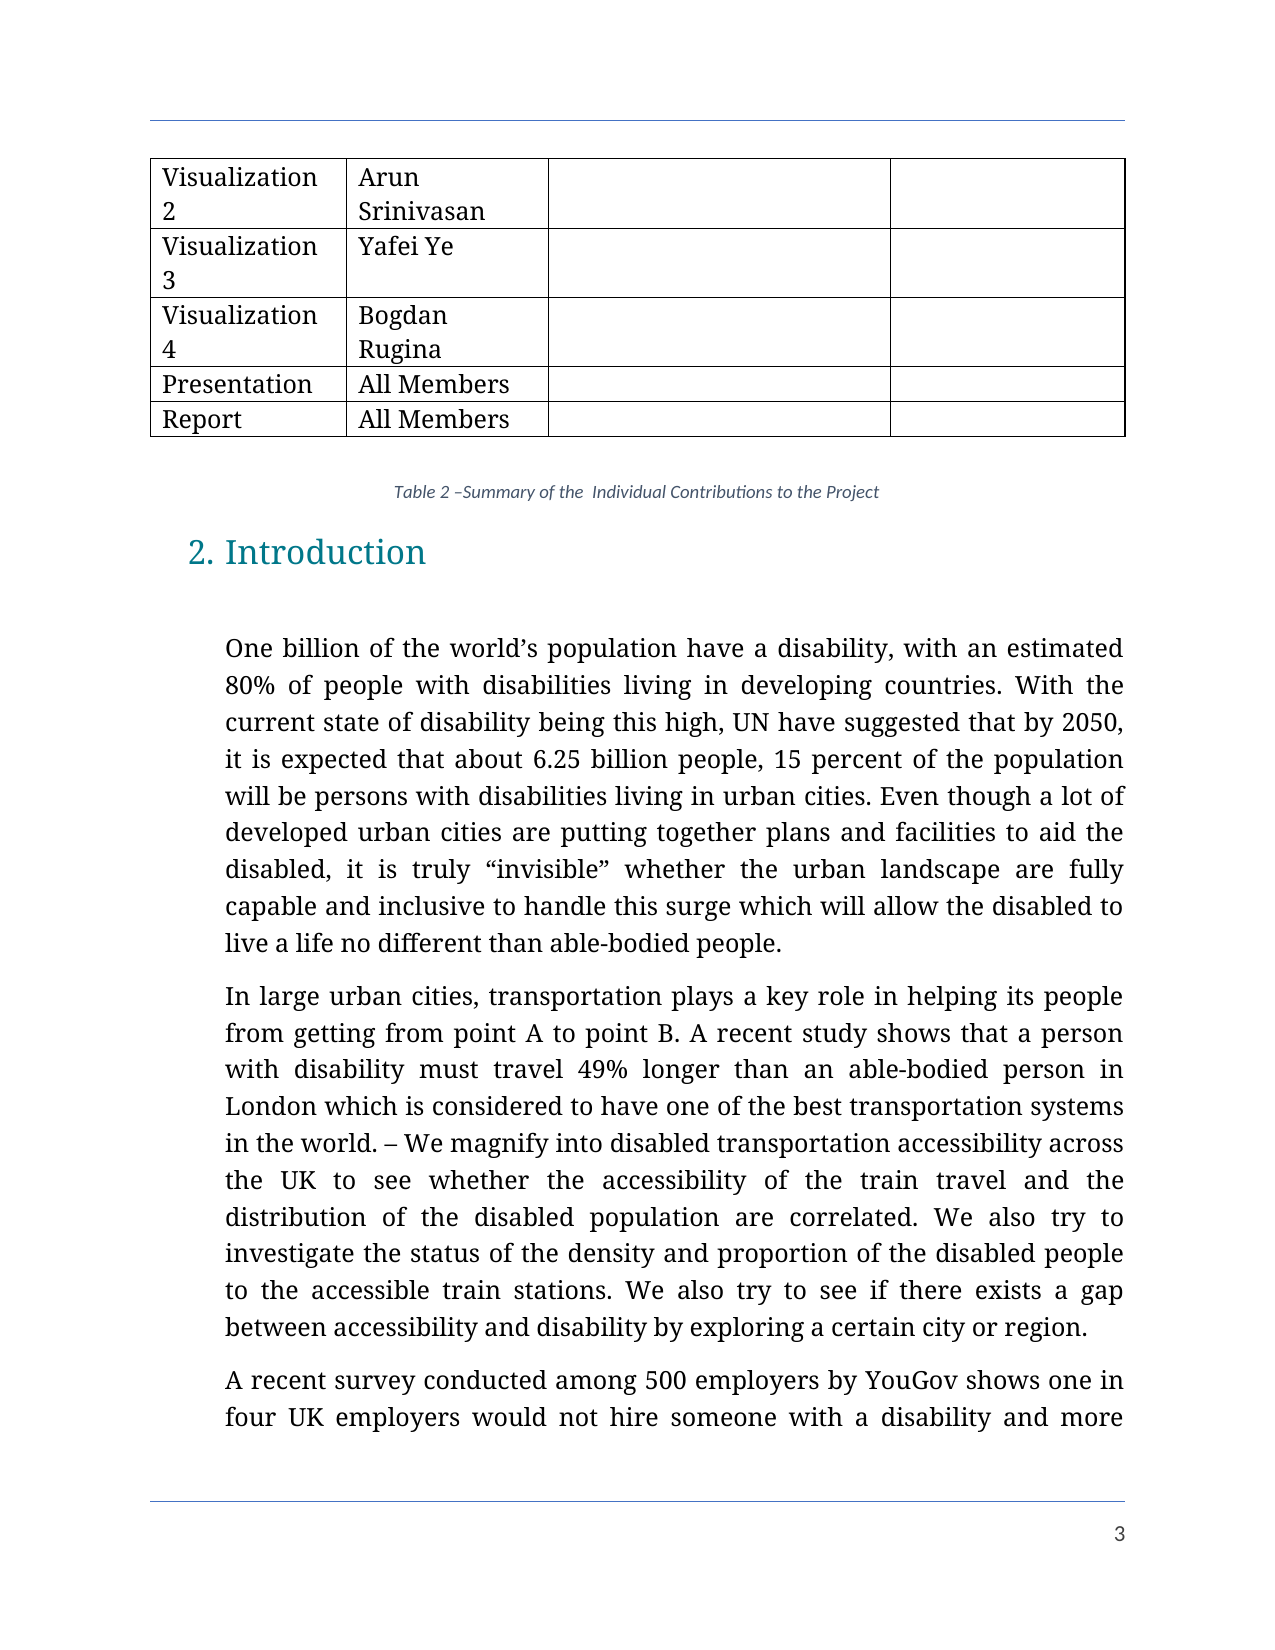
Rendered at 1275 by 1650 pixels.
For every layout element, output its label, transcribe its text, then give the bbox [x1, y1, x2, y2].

text One billion of the world’s population have a disability, with an estimated 80% of people with disabilities living in developing countries. With the current state of disability being this high, UN have suggested that by 2050, it is expected that about 6.25 billion people, 15 percent of the population will be persons with disabilities living in urban cities. Even though a lot of developed urban cities are putting together plans and facilities to aid the disabled, it is truly “invisible” whether the urban landscape are fully capable and inclusive to handle this surge which will allow the disabled to live a life no different than able-bodied people. [225, 631, 1125, 959]
table_cell Report [151, 402, 346, 436]
table_cell Visualization 2 [151, 159, 346, 227]
table_cell [549, 159, 890, 227]
table_cell Presentation [151, 367, 346, 401]
table_cell [891, 229, 1124, 297]
table_cell [549, 402, 890, 436]
table_cell Bogdan Rugina [347, 298, 548, 366]
table_cell [549, 298, 890, 366]
text Table 2 –Summary of the Individual Contributions to the Project [150, 481, 1125, 504]
table_cell All Members [347, 402, 548, 436]
table_cell All Members [347, 367, 548, 401]
subtitle Introduction [187, 529, 1125, 574]
table_cell [549, 229, 890, 297]
text In large urban cities, transportation plays a key role in helping its people from getting from point A to point B. A recent study shows that a person with disability must travel 49% longer than an able-bodied person in London which is considered to have one of the best transportation systems in the world. – We magnify into disabled transportation accessibility across the UK to see whether the accessibility of the train travel and the distribution of the disabled population are correlated. We also try to investigate the status of the density and proportion of the disabled people to the accessible train stations. We also try to see if there exists a gap between accessibility and disability by exploring a certain city or region. [225, 979, 1125, 1344]
table_cell [549, 367, 890, 401]
table_cell [891, 298, 1124, 366]
table_cell Yafei Ye [347, 229, 548, 297]
table_cell Visualization 3 [151, 229, 346, 297]
table_cell [891, 159, 1124, 227]
table_cell Visualization 4 [151, 298, 346, 366]
table_cell [891, 367, 1124, 401]
table_cell [891, 402, 1124, 436]
table_cell Arun Srinivasan [347, 159, 548, 227]
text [225, 1363, 1125, 1434]
